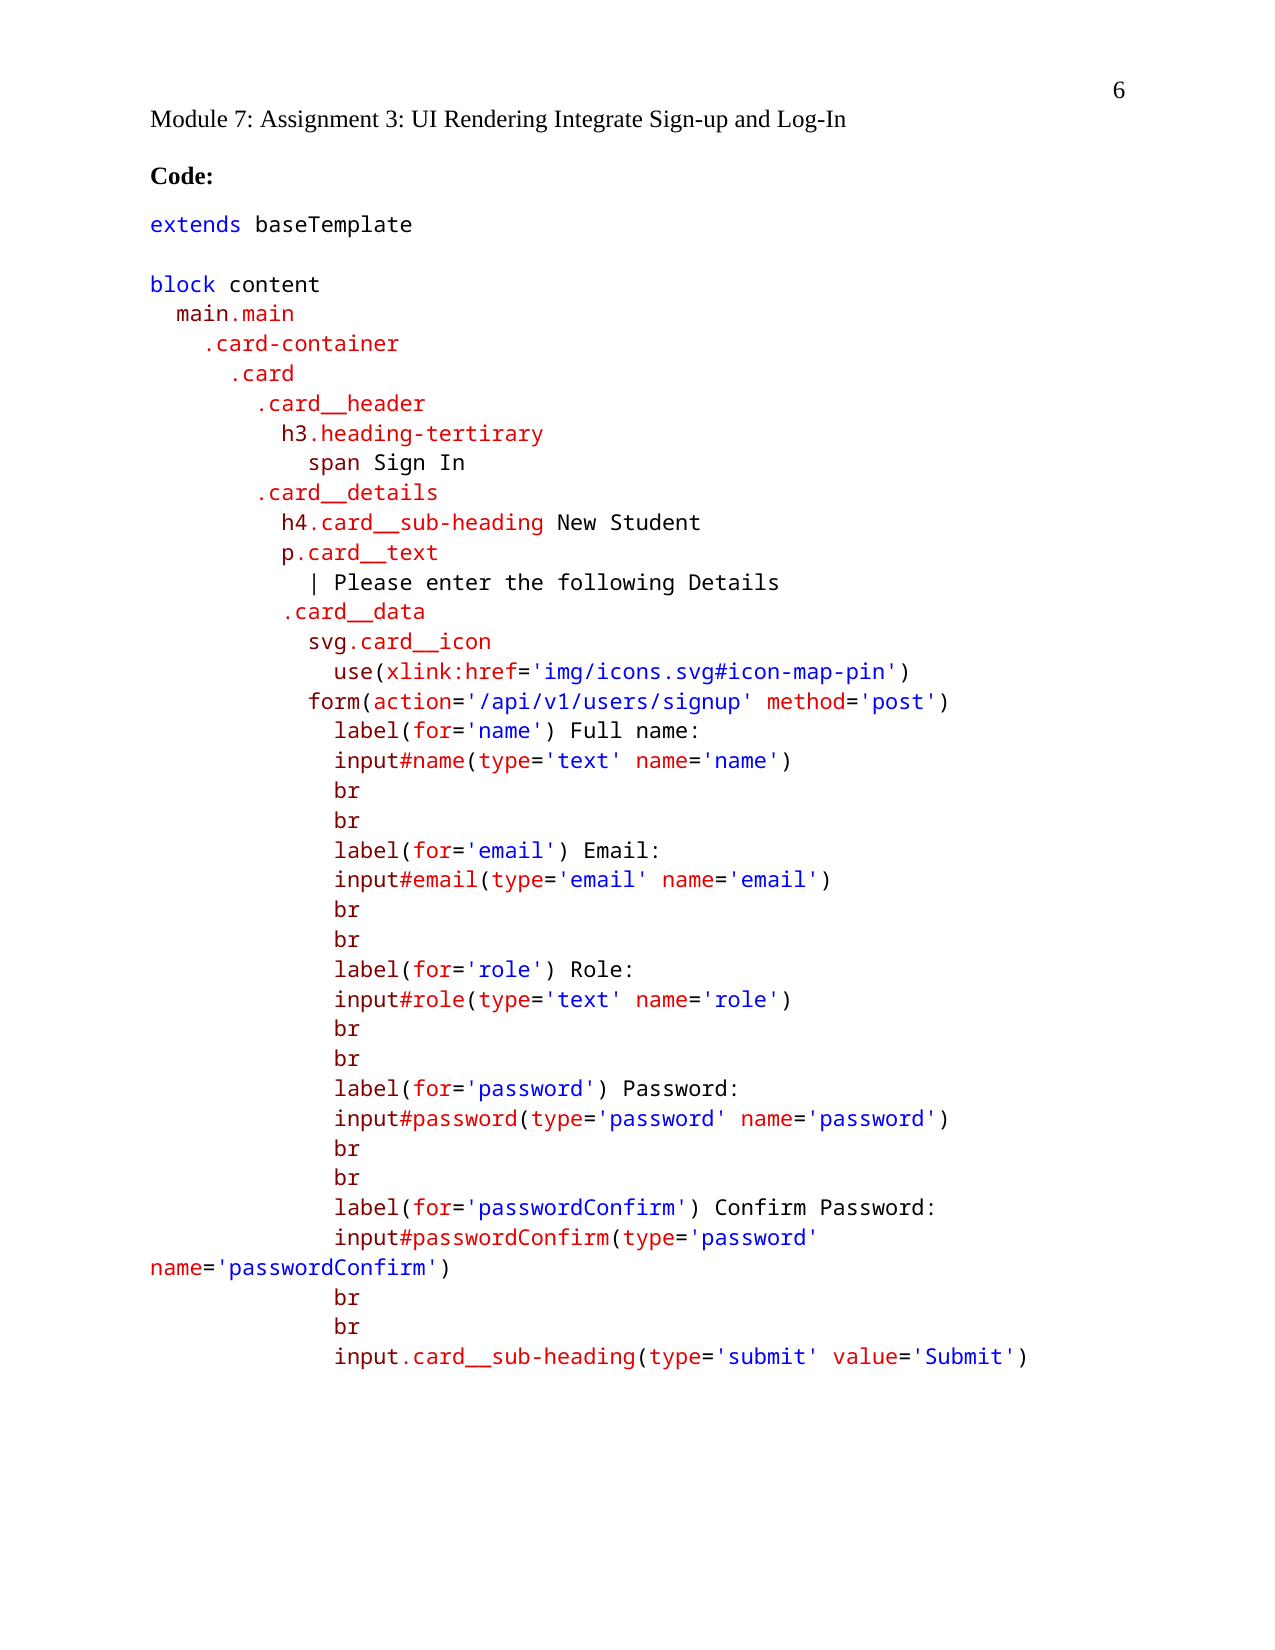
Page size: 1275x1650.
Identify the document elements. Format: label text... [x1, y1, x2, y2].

text input#email(type='email' name='email') [150, 864, 1125, 894]
text extends baseTemplate [150, 209, 1125, 239]
text span Sign In [150, 447, 1125, 477]
text br [150, 1311, 1125, 1341]
text input#password(type='password' name='password') [150, 1103, 1125, 1132]
text input#passwordConfirm(type='password' name='passwordConfirm') [150, 1222, 1125, 1281]
text h3.heading-tertirary [150, 417, 1125, 447]
text br [150, 924, 1125, 954]
text block content [150, 268, 1125, 298]
text br [150, 1281, 1125, 1311]
text br [150, 1043, 1125, 1073]
text label(for='role') Role: [150, 954, 1125, 983]
text .card__data [150, 596, 1125, 626]
text main.main [150, 298, 1125, 328]
text .card-container [150, 328, 1125, 358]
text .card__header [150, 388, 1125, 417]
text input#role(type='text' name='role') [150, 983, 1125, 1013]
text input.card__sub-heading(type='submit' value='Submit') [150, 1341, 1125, 1371]
text | Please enter the following Details [150, 566, 1125, 596]
text br [150, 1013, 1125, 1043]
text p.card__text [150, 537, 1125, 566]
text br [150, 775, 1125, 805]
text br [150, 1162, 1125, 1192]
text use(xlink:href='img/icons.svg#icon-map-pin') [150, 656, 1125, 686]
text label(for='password') Password: [150, 1073, 1125, 1103]
text label(for='name') Full name: [150, 715, 1125, 745]
text .card__details [150, 477, 1125, 507]
text input#name(type='text' name='name') [150, 745, 1125, 775]
text br [150, 894, 1125, 924]
text Code: [150, 161, 1125, 190]
text br [150, 805, 1125, 834]
text label(for='passwordConfirm') Confirm Password: [150, 1192, 1125, 1222]
text br [150, 1132, 1125, 1162]
text label(for='email') Email: [150, 834, 1125, 864]
text form(action='/api/v1/users/signup' method='post') [150, 686, 1125, 715]
text h4.card__sub-heading New Student [150, 507, 1125, 537]
text svg.card__icon [150, 626, 1125, 656]
text .card [150, 358, 1125, 388]
